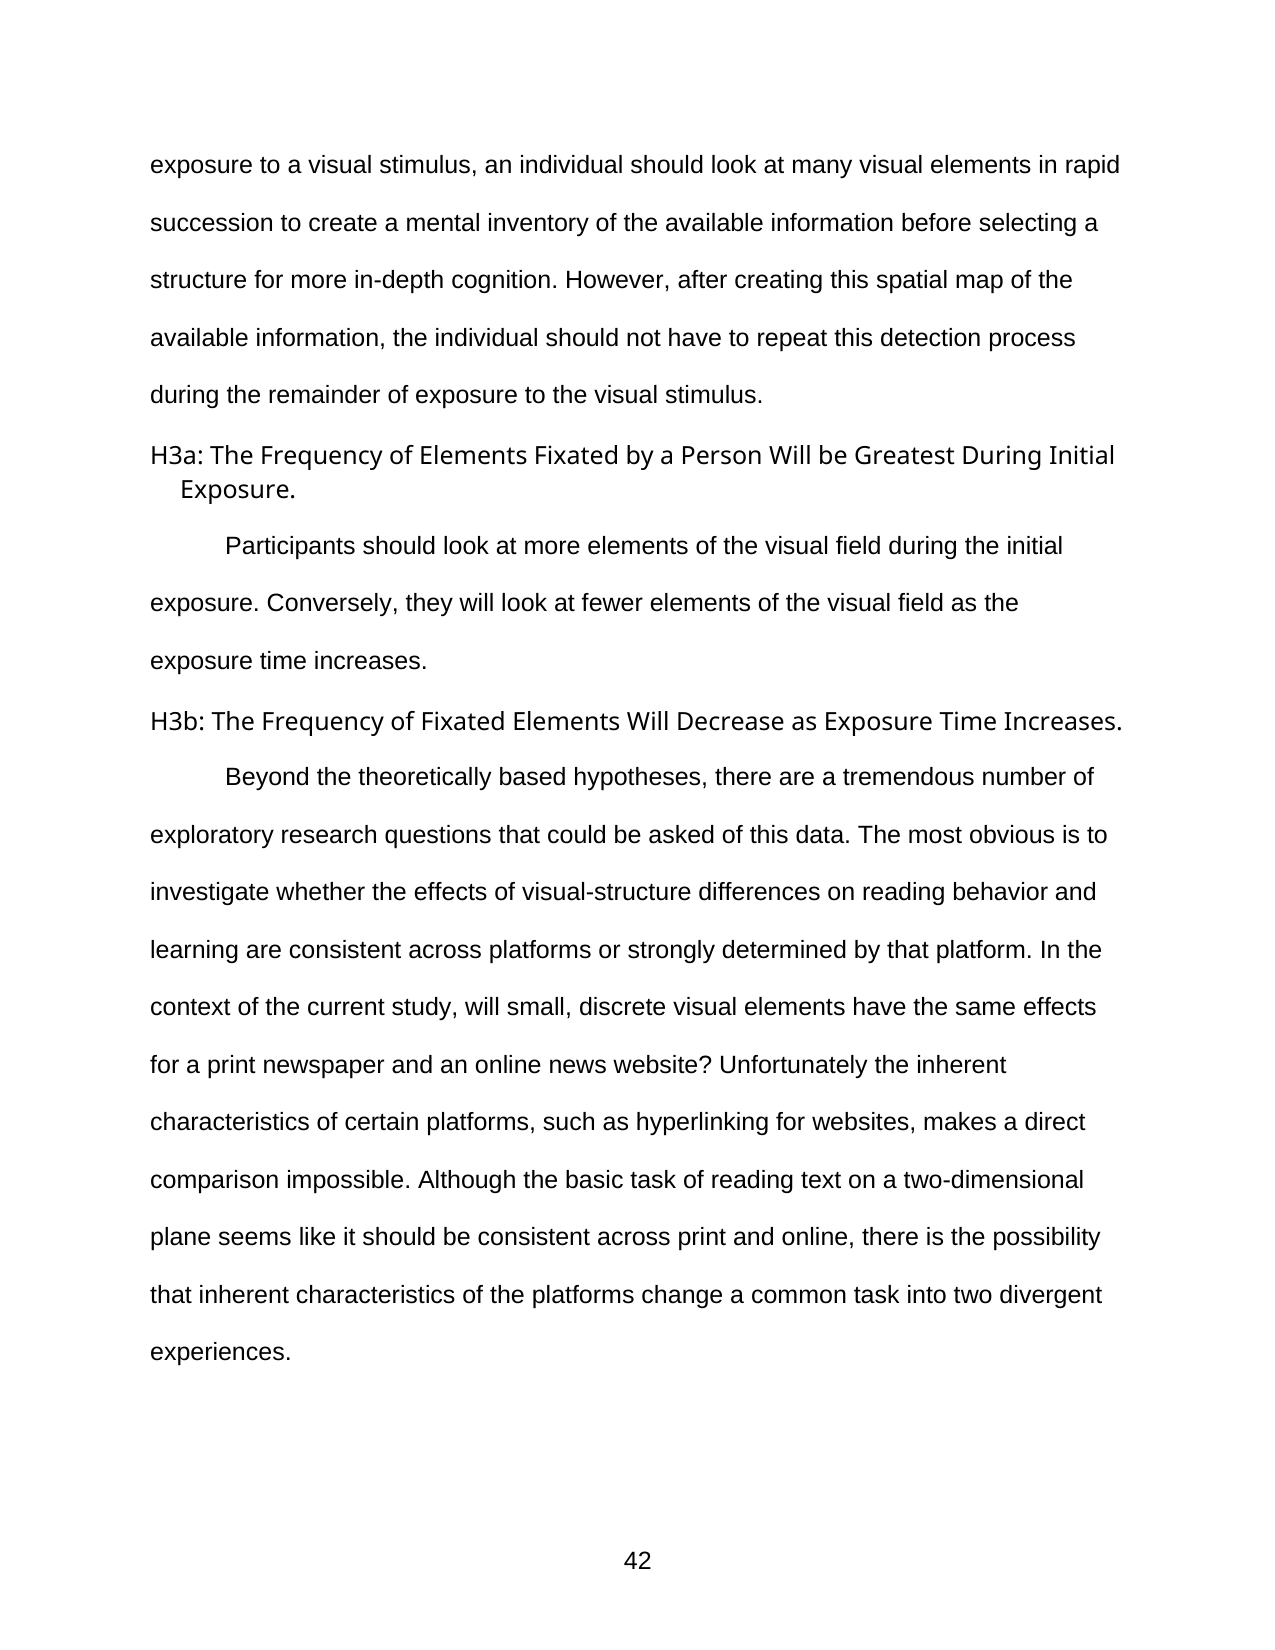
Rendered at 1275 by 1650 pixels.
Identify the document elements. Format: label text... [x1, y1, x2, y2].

text Participants should look at more elements of the visual field during the initial exposure. Conversely, they will look at fewer elements of the visual field as the exposure time increases. [150, 531, 1125, 674]
text Beyond the theoretically based hypotheses, there are a tremendous number of exploratory research questions that could be asked of this data. The most obvious is to investigate whether the effects of visual-structure differences on reading behavior and learning are consistent across platforms or strongly determined by that platform. In the context of the current study, will small, discrete visual elements have the same effects for a print newspaper and an online news website? Unfortunately the inherent characteristics of certain platforms, such as hyperlinking for websites, makes a direct comparison impossible. Although the basic task of reading text on a two-dimensional plane seems like it should be consistent across print and online, there is the possibility that inherent characteristics of the platforms change a common task into two divergent experiences. [150, 762, 1125, 1366]
subtitle H3b: The Frequency of Fixated Elements Will Decrease as Exposure Time Increases. [150, 703, 1125, 737]
subtitle H3a: The Frequency of Elements Fixated by a Person Will be Greatest During Initial Exposure. [150, 437, 1125, 506]
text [150, 150, 1125, 409]
